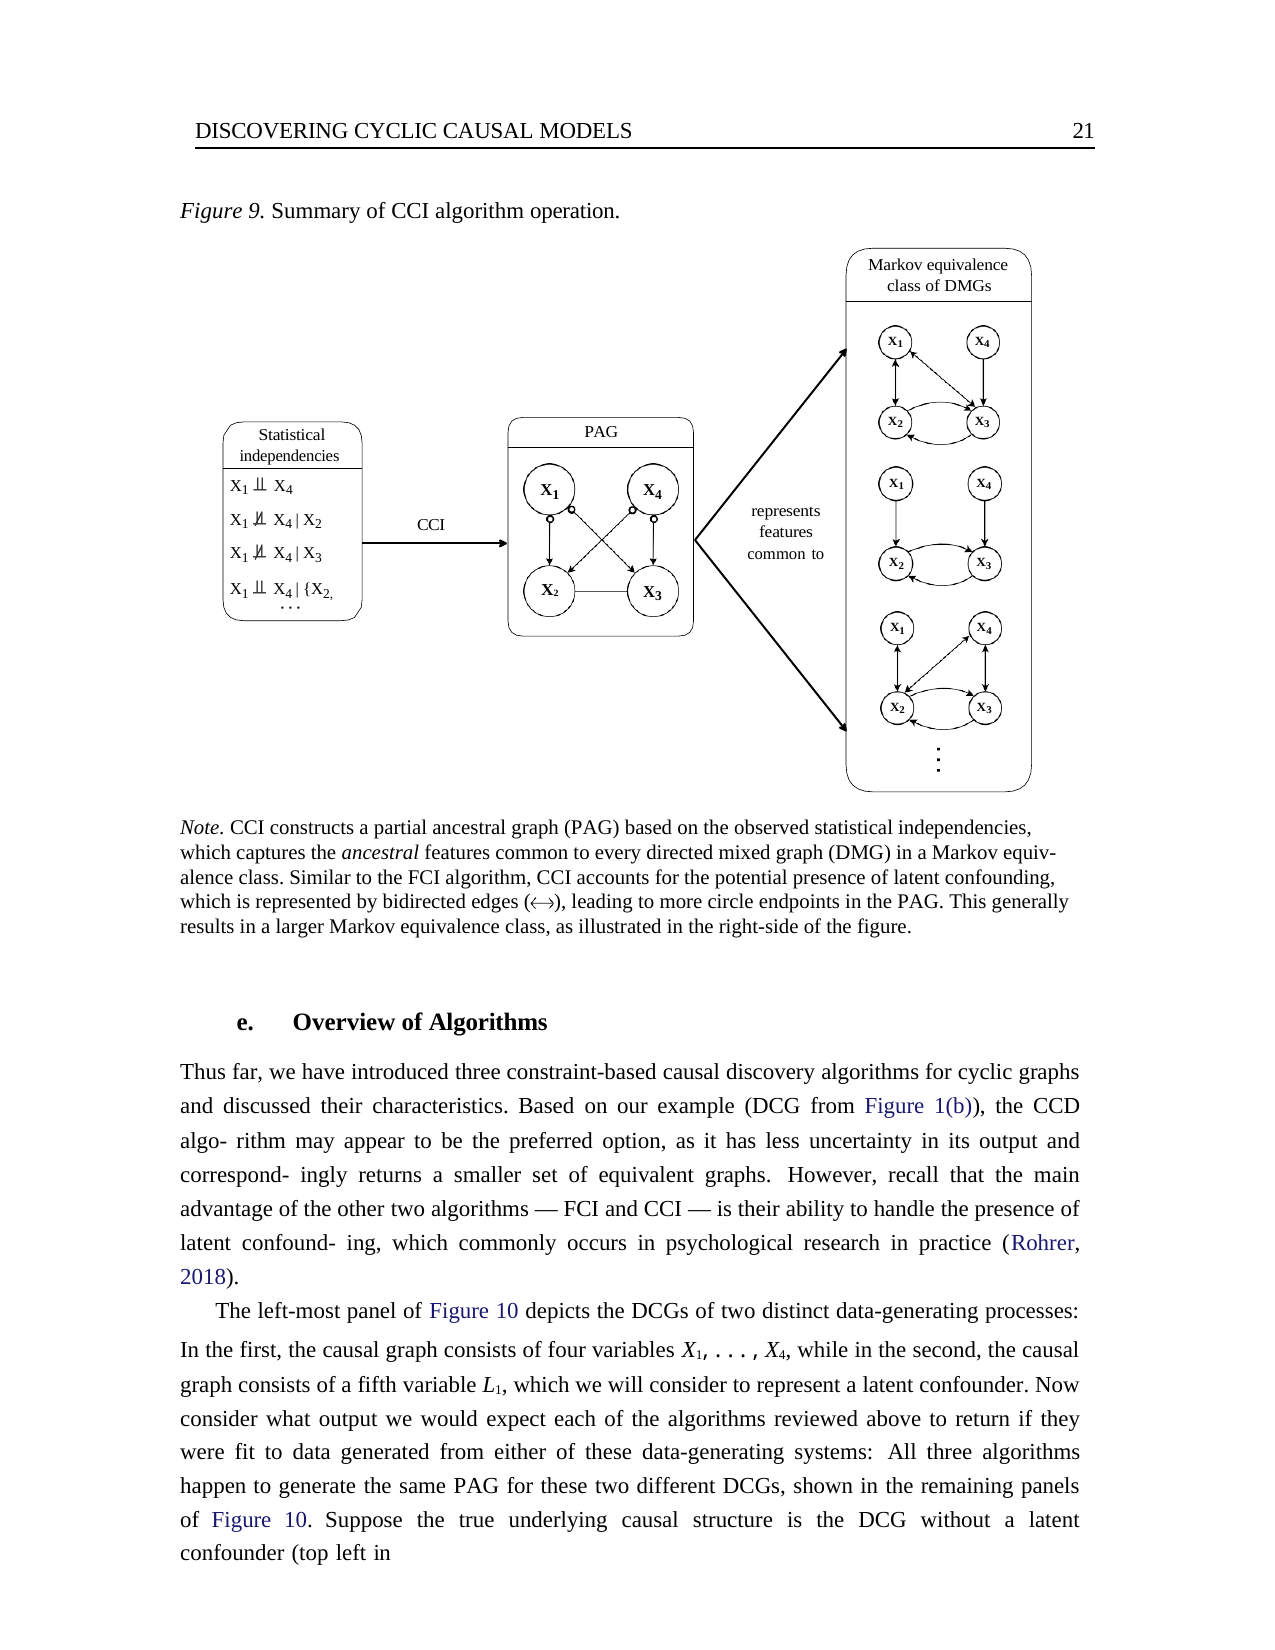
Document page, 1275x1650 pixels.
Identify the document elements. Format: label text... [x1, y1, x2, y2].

subtitle Overview of Algorithms [236, 1007, 1135, 1036]
text The left-most panel of Figure 10 depicts the DCGs of two distinct data-generating processes: In the first, the causal graph consists of four variables X1, . . . , X4, while in the second, the causal graph consists of a fifth variable L1, which we will consider to represent a latent confounder. Now consider what output we would expect each of the algorithms reviewed above to return if they were fit to data generated from either of these data-generating systems: All three algorithms happen to generate the same PAG for these two different DCGs, shown in the remaining panels of Figure 10. Suppose the true underlying causal structure is the DCG without a latent confounder (top left in [180, 1297, 1080, 1566]
text Note. CCI constructs a partial ancestral graph (PAG) based on the observed statistical independencies, which captures the ancestral features common to every directed mixed graph (DMG) in a Markov equiv- alence class. Similar to the FCI algorithm, CCI accounts for the potential presence of latent confounding, which is represented by bidirected edges (), leading to more circle endpoints in the PAG. This generally results in a larger Markov equivalence class, as illustrated in the right-side of the figure. [180, 268, 1079, 938]
picture [530, 897, 554, 909]
text Figure 9. Summary of CCI algorithm operation. [180, 197, 1135, 223]
text Thus far, we have introduced three constraint-based causal discovery algorithms for cyclic graphs and discussed their characteristics. Based on our example (DCG from Figure 1(b)), the CCD algo- rithm may appear to be the preferred option, as it has less uncertainty in its output and correspond- ingly returns a smaller set of equivalent graphs. However, recall that the main advantage of the other two algorithms — FCI and CCI — is their ability to handle the presence of latent confound- ing, which commonly occurs in psychological research in practice (Rohrer, 2018). [180, 1058, 1080, 1290]
